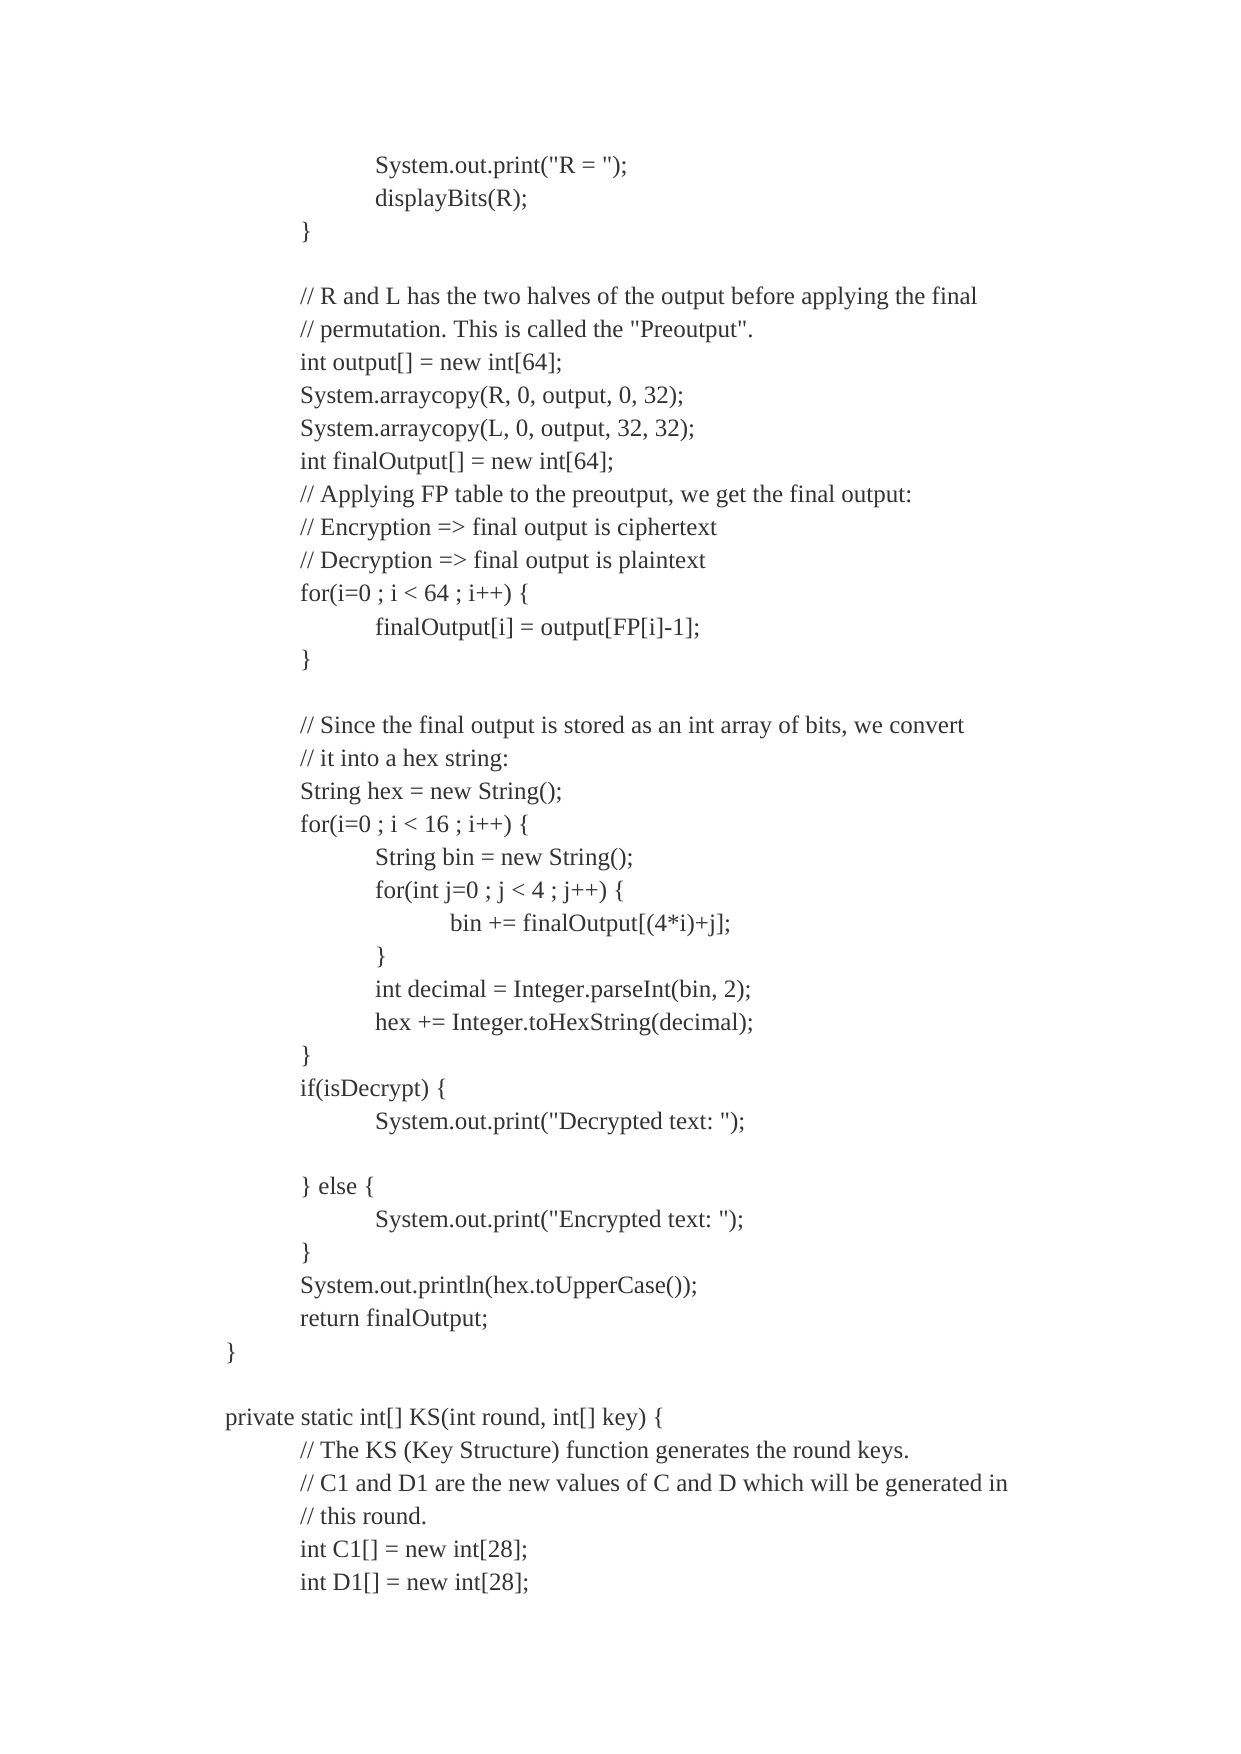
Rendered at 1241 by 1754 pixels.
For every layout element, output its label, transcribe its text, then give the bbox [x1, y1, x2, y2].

text System.arraycopy(R, 0, output, 0, 32); [150, 380, 1137, 409]
text int finalOutput[] = new int[64]; [150, 446, 1137, 475]
text String bin = new String(); [150, 842, 1137, 871]
text int decimal = Integer.parseInt(bin, 2); [150, 974, 1137, 1003]
text System.out.println(hex.toUpperCase()); [150, 1271, 1137, 1299]
text int D1[] = new int[28]; [150, 1567, 1137, 1596]
text String hex = new String(); [150, 776, 1137, 805]
text System.out.print("Decrypted text: "); [150, 1106, 1137, 1135]
text } [150, 644, 1137, 673]
text } [150, 216, 1137, 245]
text // Since the final output is stored as an int array of bits, we convert [150, 710, 1137, 739]
text // The KS (Key Structure) function generates the round keys. [150, 1435, 1137, 1464]
text } [150, 1040, 1137, 1069]
text } [150, 1237, 1137, 1266]
text // C1 and D1 are the new values of C and D which will be generated in [150, 1468, 1137, 1497]
text // it into a hex string: [150, 743, 1137, 772]
text bin += finalOutput[(4*i)+j]; [150, 908, 1137, 937]
text // permutation. This is called the "Preoutput". [150, 314, 1137, 343]
text for(int j=0 ; j < 4 ; j++) { [150, 875, 1137, 904]
text } [150, 1337, 1137, 1365]
text // Decryption => final output is plaintext [150, 546, 1137, 574]
text // Applying FP table to the preoutput, we get the final output: [150, 479, 1137, 508]
text for(i=0 ; i < 64 ; i++) { [150, 578, 1137, 607]
text } [150, 941, 1137, 970]
text if(isDecrypt) { [150, 1073, 1137, 1102]
text hex += Integer.toHexString(decimal); [150, 1007, 1137, 1036]
text for(i=0 ; i < 16 ; i++) { [150, 809, 1137, 838]
text finalOutput[i] = output[FP[i]-1]; [150, 612, 1137, 640]
text System.arraycopy(L, 0, output, 32, 32); [150, 413, 1137, 442]
text private static int[] KS(int round, int[] key) { [150, 1402, 1137, 1431]
text System.out.print("Encrypted text: "); [150, 1204, 1137, 1233]
text System.out.print("R = "); [150, 150, 1137, 179]
text // Encryption => final output is ciphertext [150, 512, 1137, 541]
text // R and L has the two halves of the output before applying the final [150, 281, 1137, 310]
text displayBits(R); [150, 183, 1137, 212]
text int C1[] = new int[28]; [150, 1534, 1137, 1563]
text return finalOutput; [150, 1303, 1137, 1332]
text // this round. [150, 1501, 1137, 1530]
text } else { [150, 1171, 1137, 1200]
text int output[] = new int[64]; [150, 347, 1137, 376]
